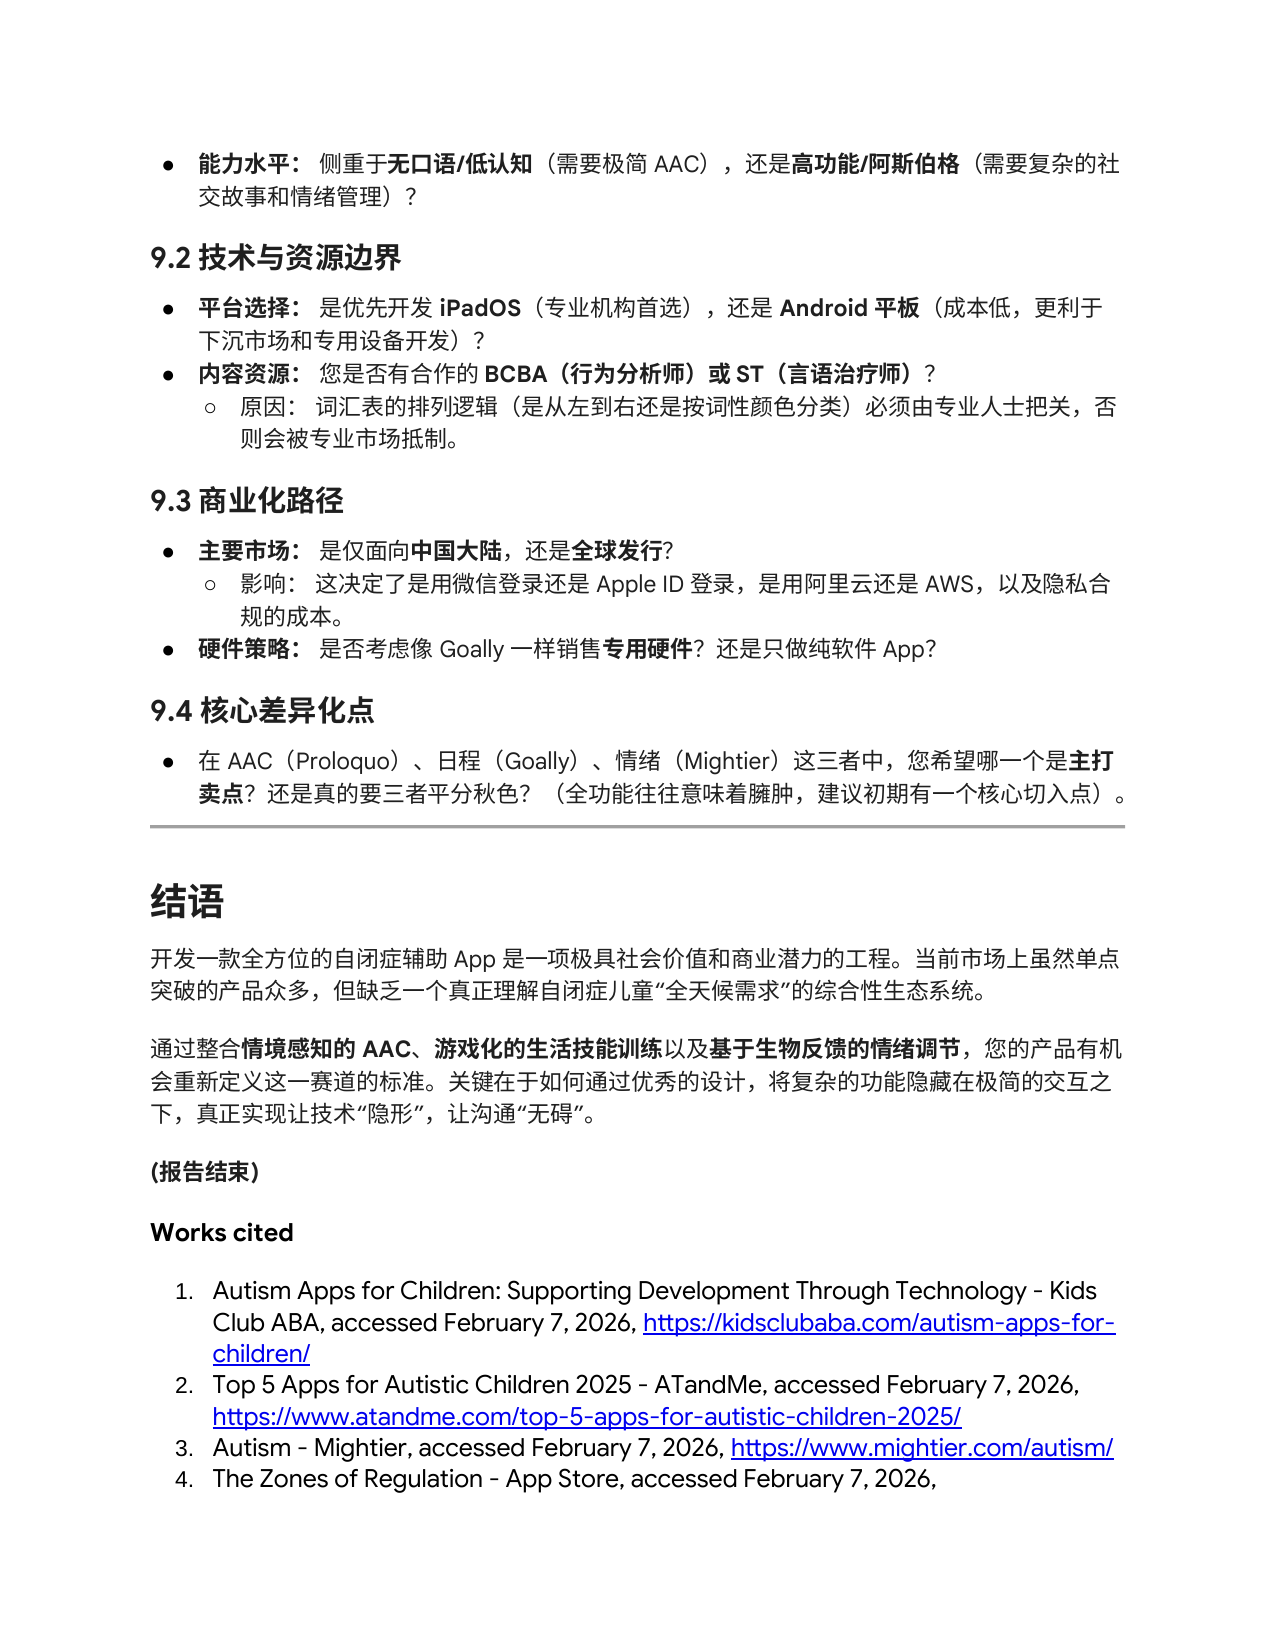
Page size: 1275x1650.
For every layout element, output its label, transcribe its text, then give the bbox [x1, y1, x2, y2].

list Top 5 Apps for Autistic Children 2025 - ATandMe, accessed February 7, 2026, https://www.atandme.com/top-5-apps-for-autistic-children-2025/ [175, 1369, 1125, 1432]
list Autism - Mightier, accessed February 7, 2026, https://www.mightier.com/autism/ [175, 1432, 1125, 1464]
list 平台选择： 是优先开发 iPadOS（专业机构首选），还是 Android 平板（成本低，更利于下沉市场和专用设备开发）？ [161, 294, 1125, 356]
list 主要市场： 是仅面向中国大陆，还是全球发行？ [161, 537, 1125, 566]
subtitle 9.2 技术与资源边界 [150, 240, 1125, 277]
subtitle 9.4 核心差异化点 [150, 693, 1125, 730]
text 通过整合情境感知的 AAC、游戏化的生活技能训练以及基于生物反馈的情绪调节，您的产品有机会重新定义这一赛道的标准。关键在于如何通过优秀的设计，将复杂的功能隐藏在极简的交互之下，真正实现让技术“隐形”，让沟通“无碍”。 [150, 1035, 1125, 1129]
list 在 AAC（Proloquo）、日程（Goally）、情绪（Mightier）这三者中，您希望哪一个是主打卖点？还是真的要三者平分秋色？（全功能往往意味着臃肿，建议初期有一个核心切入点）。 [161, 747, 1125, 809]
subtitle 9.3 商业化路径 [150, 483, 1125, 520]
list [175, 1464, 1125, 1495]
list 内容资源： 您是否有合作的BCBA（行为分析师）或ST（言语治疗师）？ [161, 360, 1125, 389]
list 原因： 词汇表的排列逻辑（是从左到右还是按词性颜色分类）必须由专业人士把关，否则会被专业市场抵制。 [203, 393, 1125, 454]
list Autism Apps for Children: Supporting Development Through Technology - Kids Club ABA, accessed February 7, 2026, https://kidsclubaba.com/autism-apps-for-children/ [175, 1276, 1125, 1369]
text (报告结束) [150, 1158, 1125, 1187]
subtitle 结语 [150, 829, 1125, 926]
subtitle Works cited [150, 1218, 1125, 1249]
list 硬件策略： 是否考虑像 Goally 一样销售专用硬件？还是只做纯软件 App？ [161, 635, 1125, 664]
list 能力水平： 侧重于无口语/低认知（需要极简 AAC），还是高功能/阿斯伯格（需要复杂的社交故事和情绪管理）？ [161, 150, 1125, 211]
text 开发一款全方位的自闭症辅助 App 是一项极具社会价值和商业潜力的工程。当前市场上虽然单点突破的产品众多，但缺乏一个真正理解自闭症儿童“全天候需求”的综合性生态系统。 [150, 945, 1125, 1006]
list 影响： 这决定了是用微信登录还是 Apple ID 登录，是用阿里云还是 AWS，以及隐私合规的成本。 [203, 570, 1125, 631]
